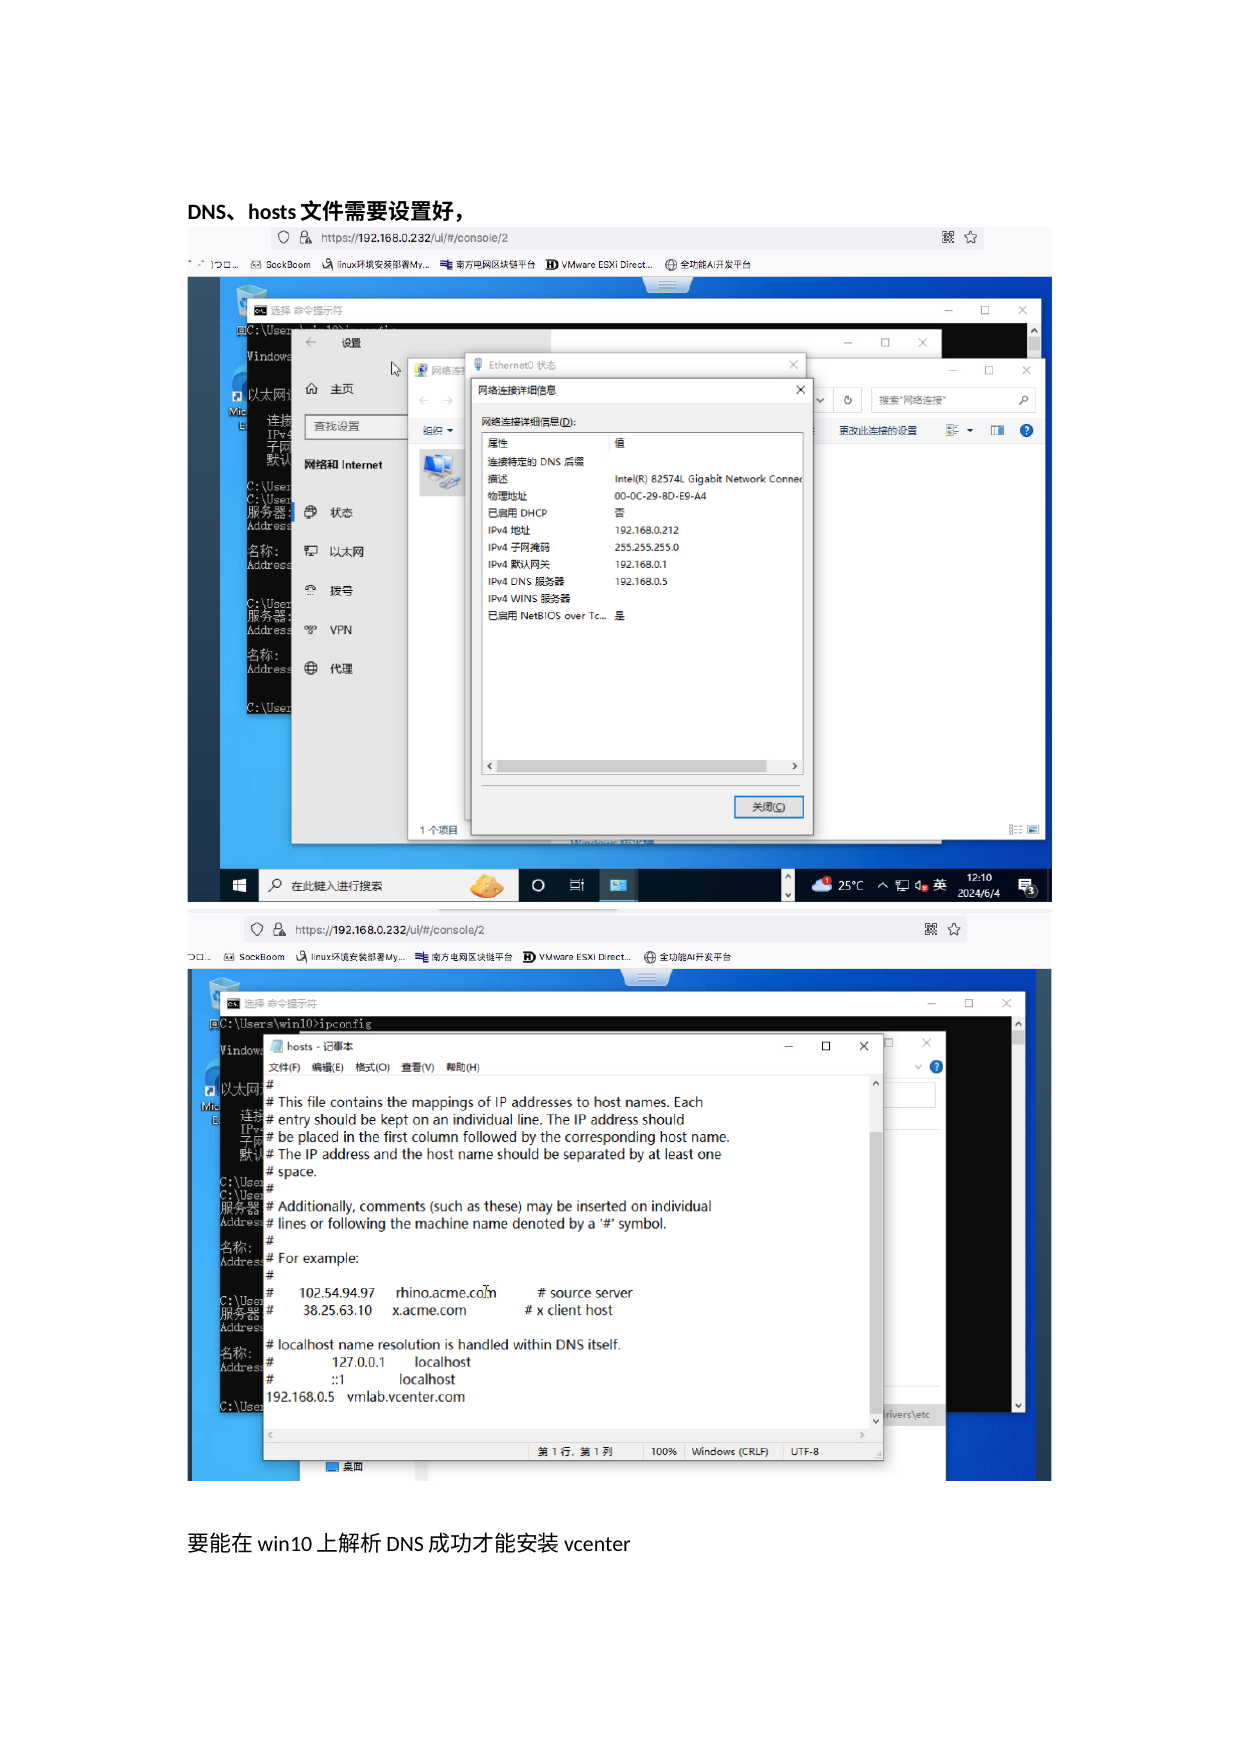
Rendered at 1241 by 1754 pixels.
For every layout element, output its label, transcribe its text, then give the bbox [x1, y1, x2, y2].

text DNS、hosts文件需要设置好， [187, 194, 1053, 227]
picture [187, 227, 1052, 902]
picture [187, 909, 1052, 1481]
text 要能在win10上解析DNS成功才能安装vcenter [187, 1527, 1053, 1559]
